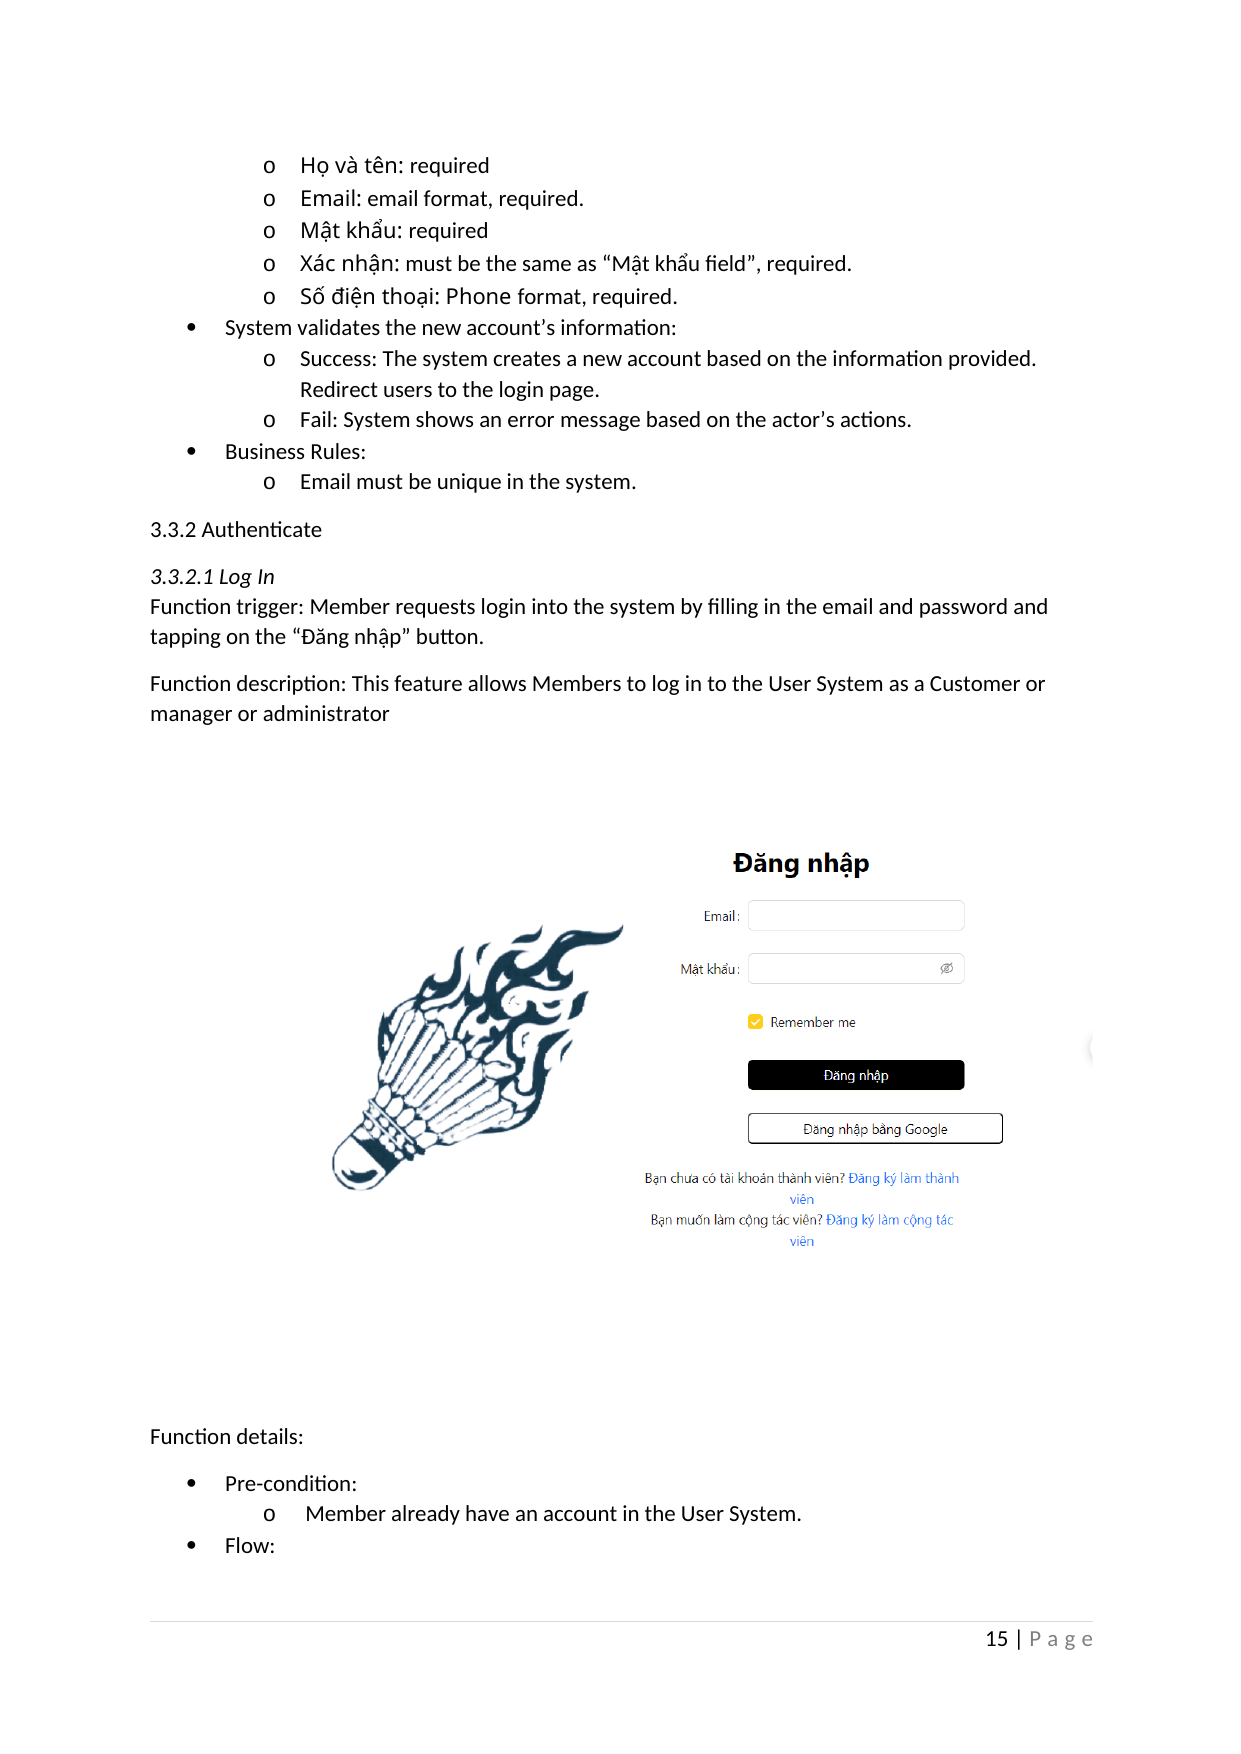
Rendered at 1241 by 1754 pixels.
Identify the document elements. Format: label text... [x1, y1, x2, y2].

text Function details: [150, 1422, 1093, 1450]
list Xác nhận: must be the same as “Mật khẩu field”, required. [262, 248, 1093, 278]
list Business Rules: [187, 437, 1093, 465]
list Email: email format, required. [262, 183, 1093, 213]
list Họ và tên: required [262, 150, 1093, 180]
list Email must be unique in the system. [262, 467, 1093, 496]
text 3.3.2.1 Log In Function trigger: Member requests login into the system by filling in the email and password and tapping on the “Đăng nhập” button. [150, 562, 1093, 650]
text Function description: This feature allows Members to log in to the User System as a Customer or manager or administrator [150, 669, 1093, 729]
text 3.3.2 Authenticate [150, 515, 1093, 543]
list Success: The system creates a new account based on the information provided. Redirect users to the login page. [262, 344, 1093, 403]
list Fail: System shows an error message based on the actor’s actions. [262, 405, 1093, 434]
list System validates the new account’s information: [187, 313, 1093, 342]
list Mật khẩu: required [262, 215, 1093, 246]
list Member already have an account in the User System. [262, 1499, 1093, 1528]
list Pre-condition: [187, 1469, 1093, 1497]
list Flow: [187, 1531, 1093, 1559]
list Số điện thoại: Phone format, required. [262, 281, 1093, 311]
picture [150, 729, 1093, 1404]
